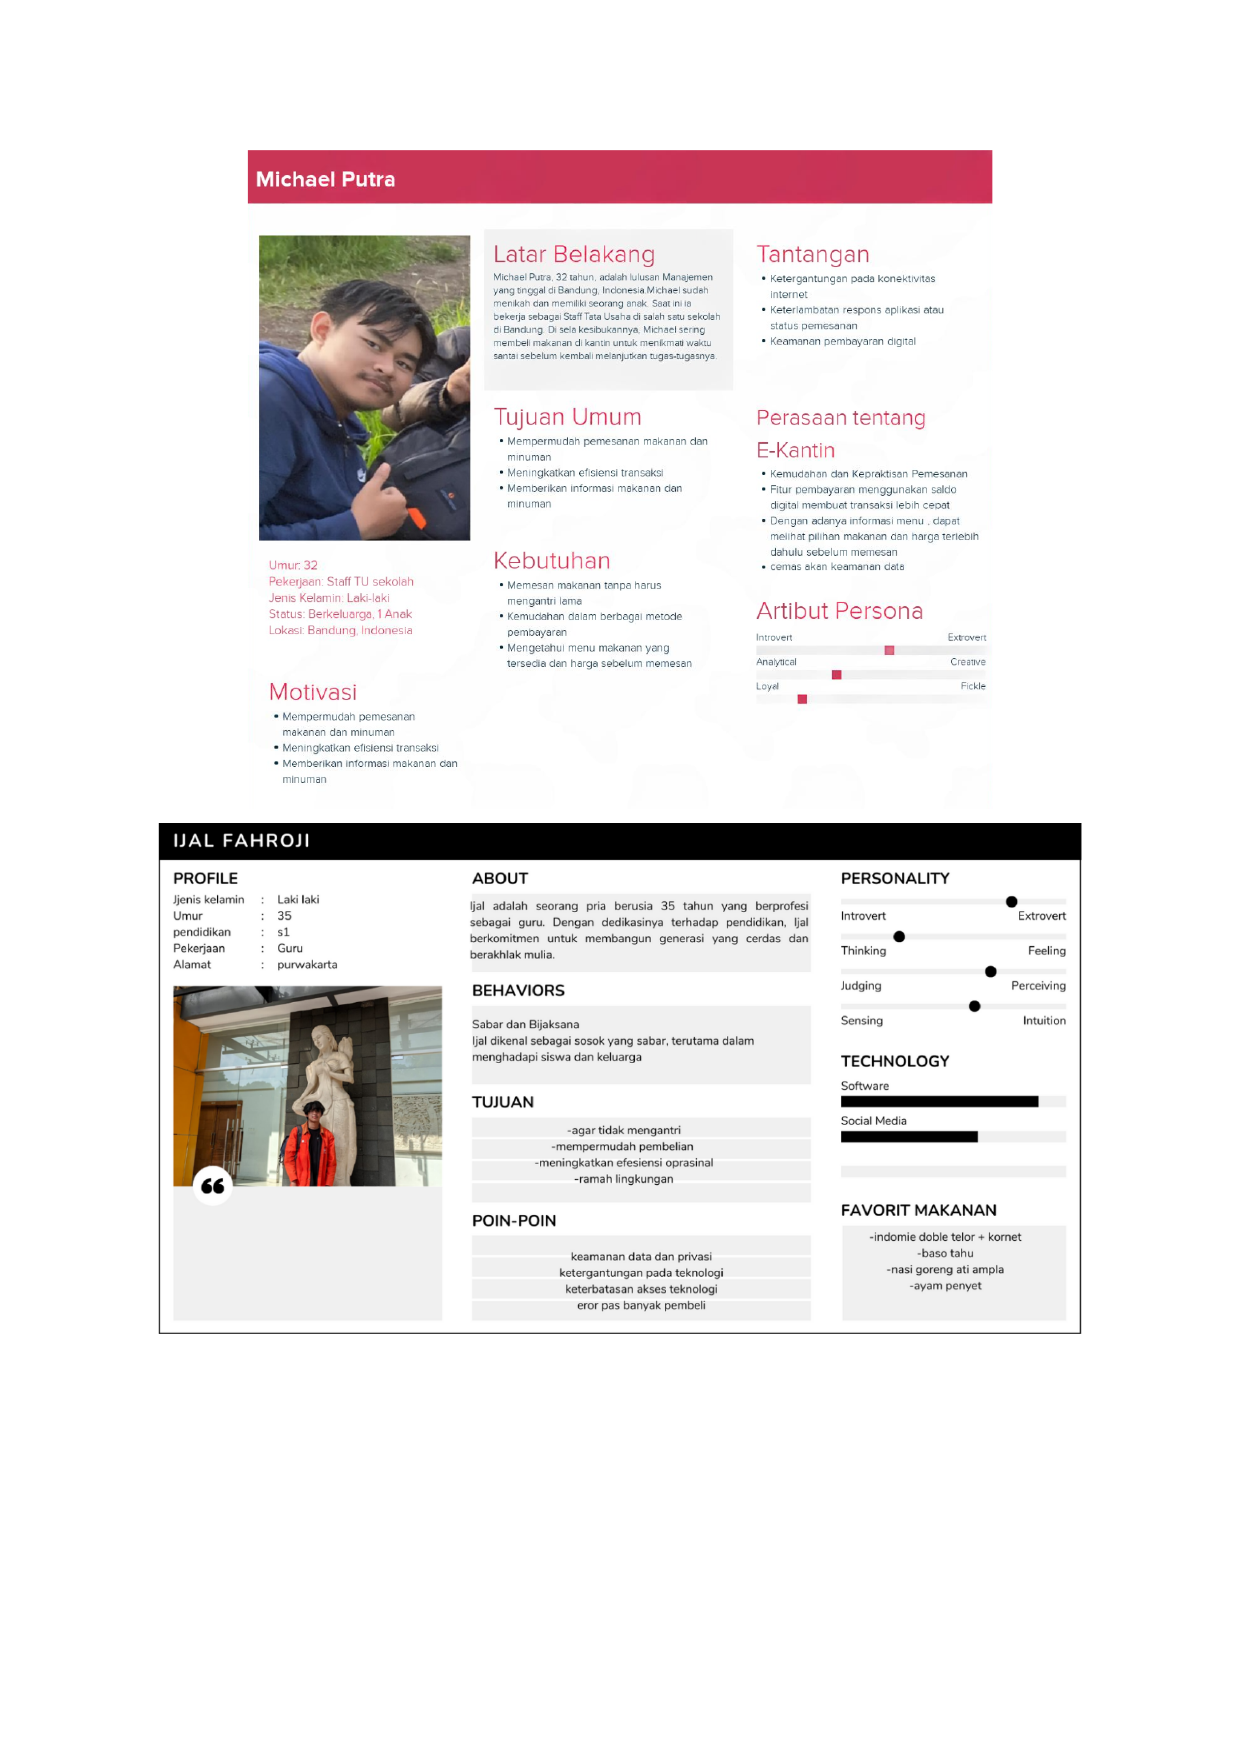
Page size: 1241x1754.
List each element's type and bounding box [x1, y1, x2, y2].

picture [247, 150, 993, 809]
picture [158, 823, 1082, 1334]
